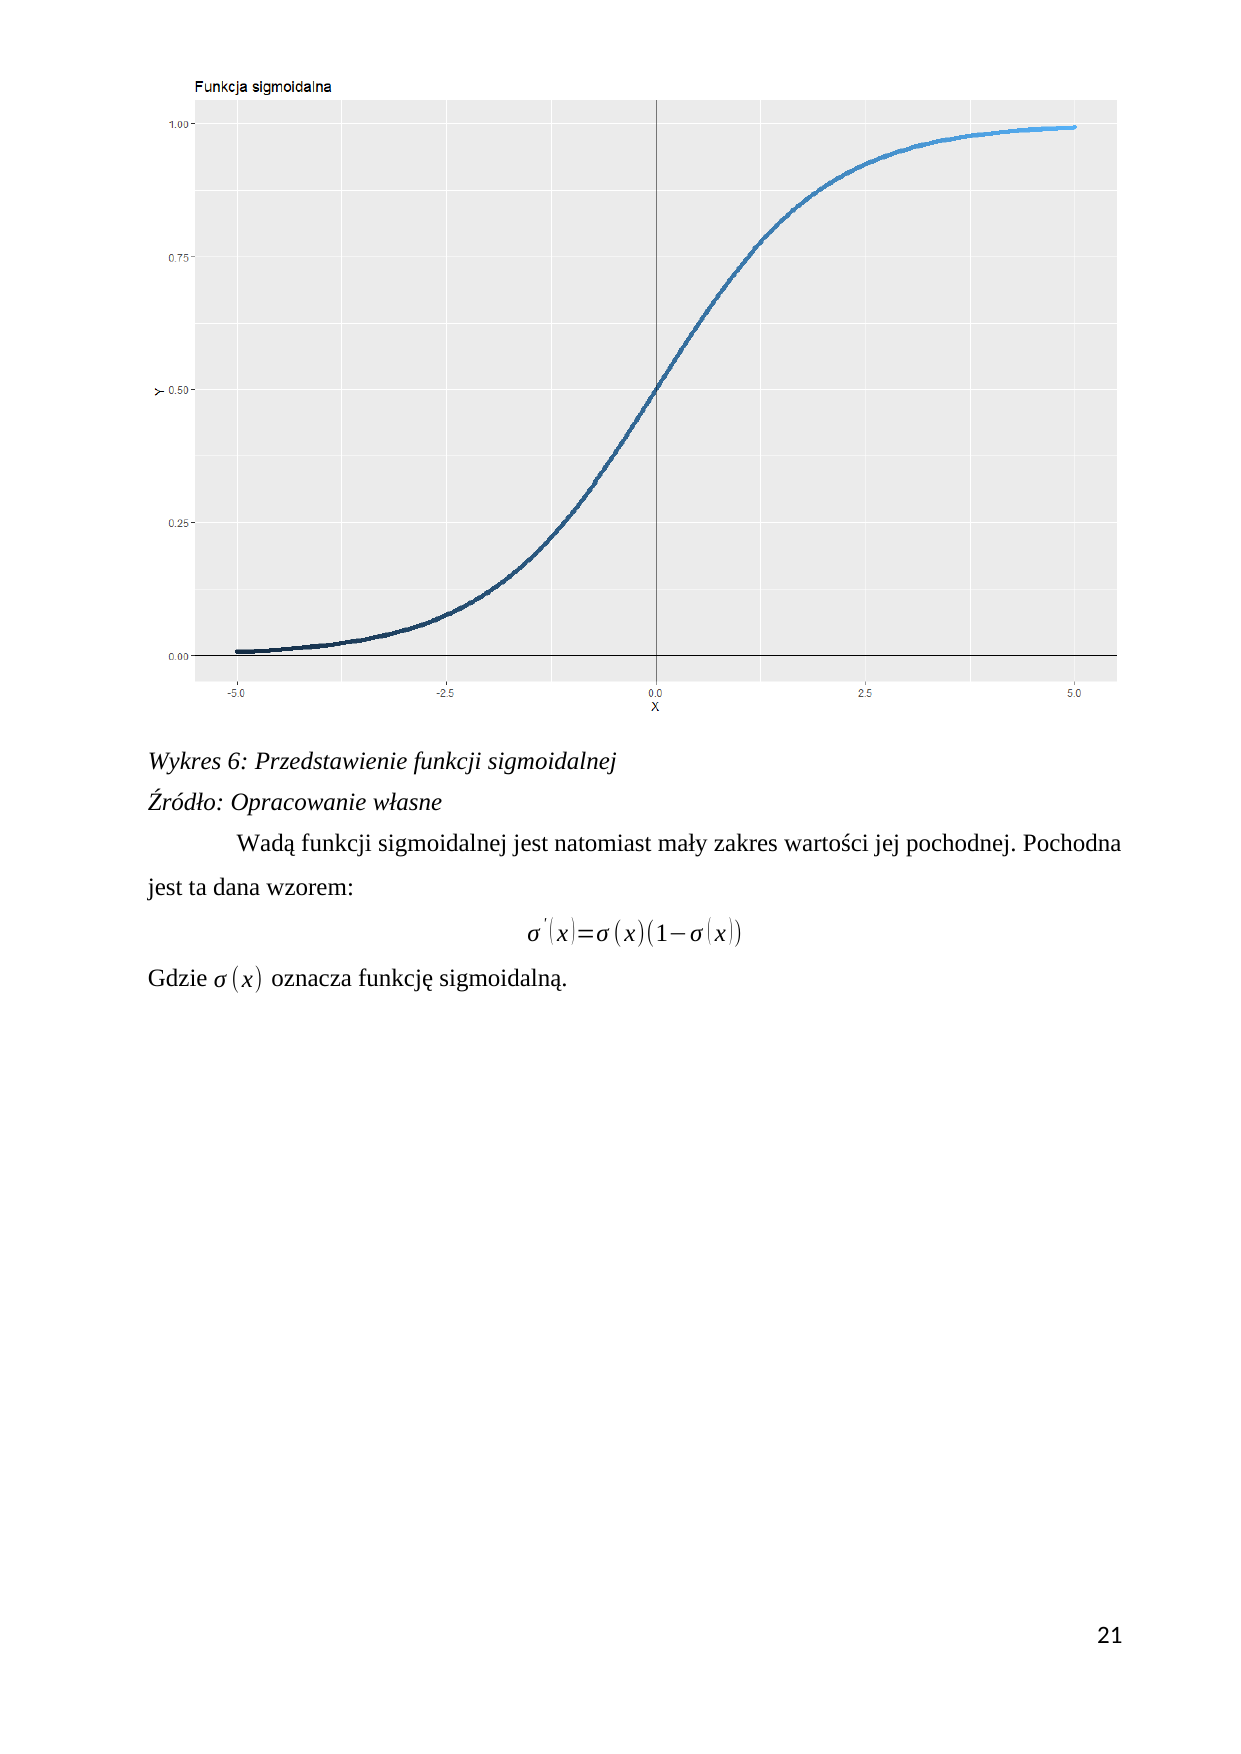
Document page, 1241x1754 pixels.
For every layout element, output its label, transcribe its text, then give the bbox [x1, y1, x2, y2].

text Wykres 6: Przedstawienie funkcji sigmoidalnej [148, 746, 1122, 775]
text Źródło: Opracowanie własne [148, 787, 1122, 816]
text Wadą funkcji sigmoidalnej jest natomiast mały zakres wartości jej pochodnej. Pochodna jest ta dana wzorem: [148, 828, 1122, 900]
text Gdzie oznacza funkcję sigmoidalną. [148, 963, 1122, 1001]
picture [147, 73, 1123, 719]
